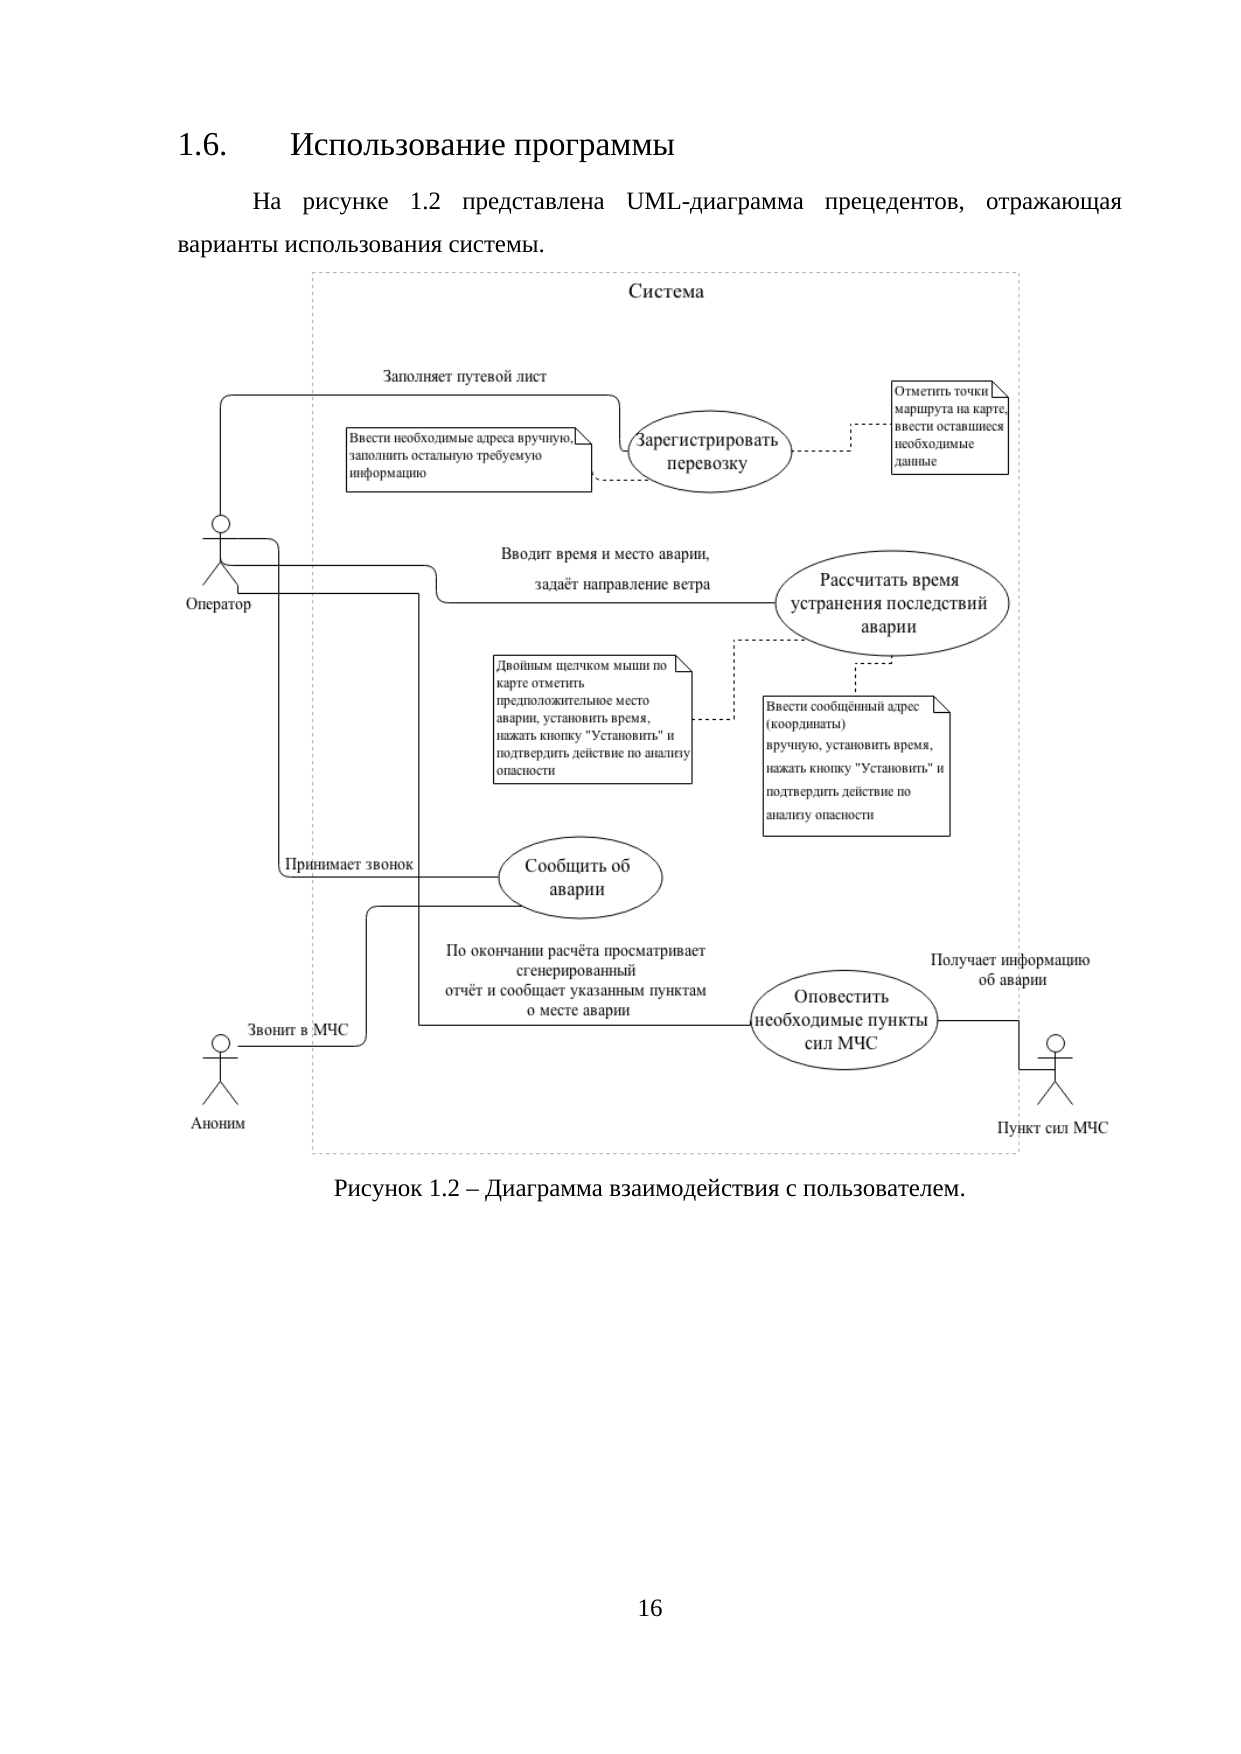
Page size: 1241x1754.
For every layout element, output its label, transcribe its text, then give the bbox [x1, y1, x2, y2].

picture [186, 272, 1113, 1159]
text На рисунке 1.2 представлена UML-диаграмма прецедентов, отражающая варианты использования системы. [177, 186, 1122, 258]
list Рисунок 1.2 – Диаграмма взаимодействия с пользователем. [177, 1173, 1122, 1201]
subtitle Использование программы [177, 124, 1122, 163]
